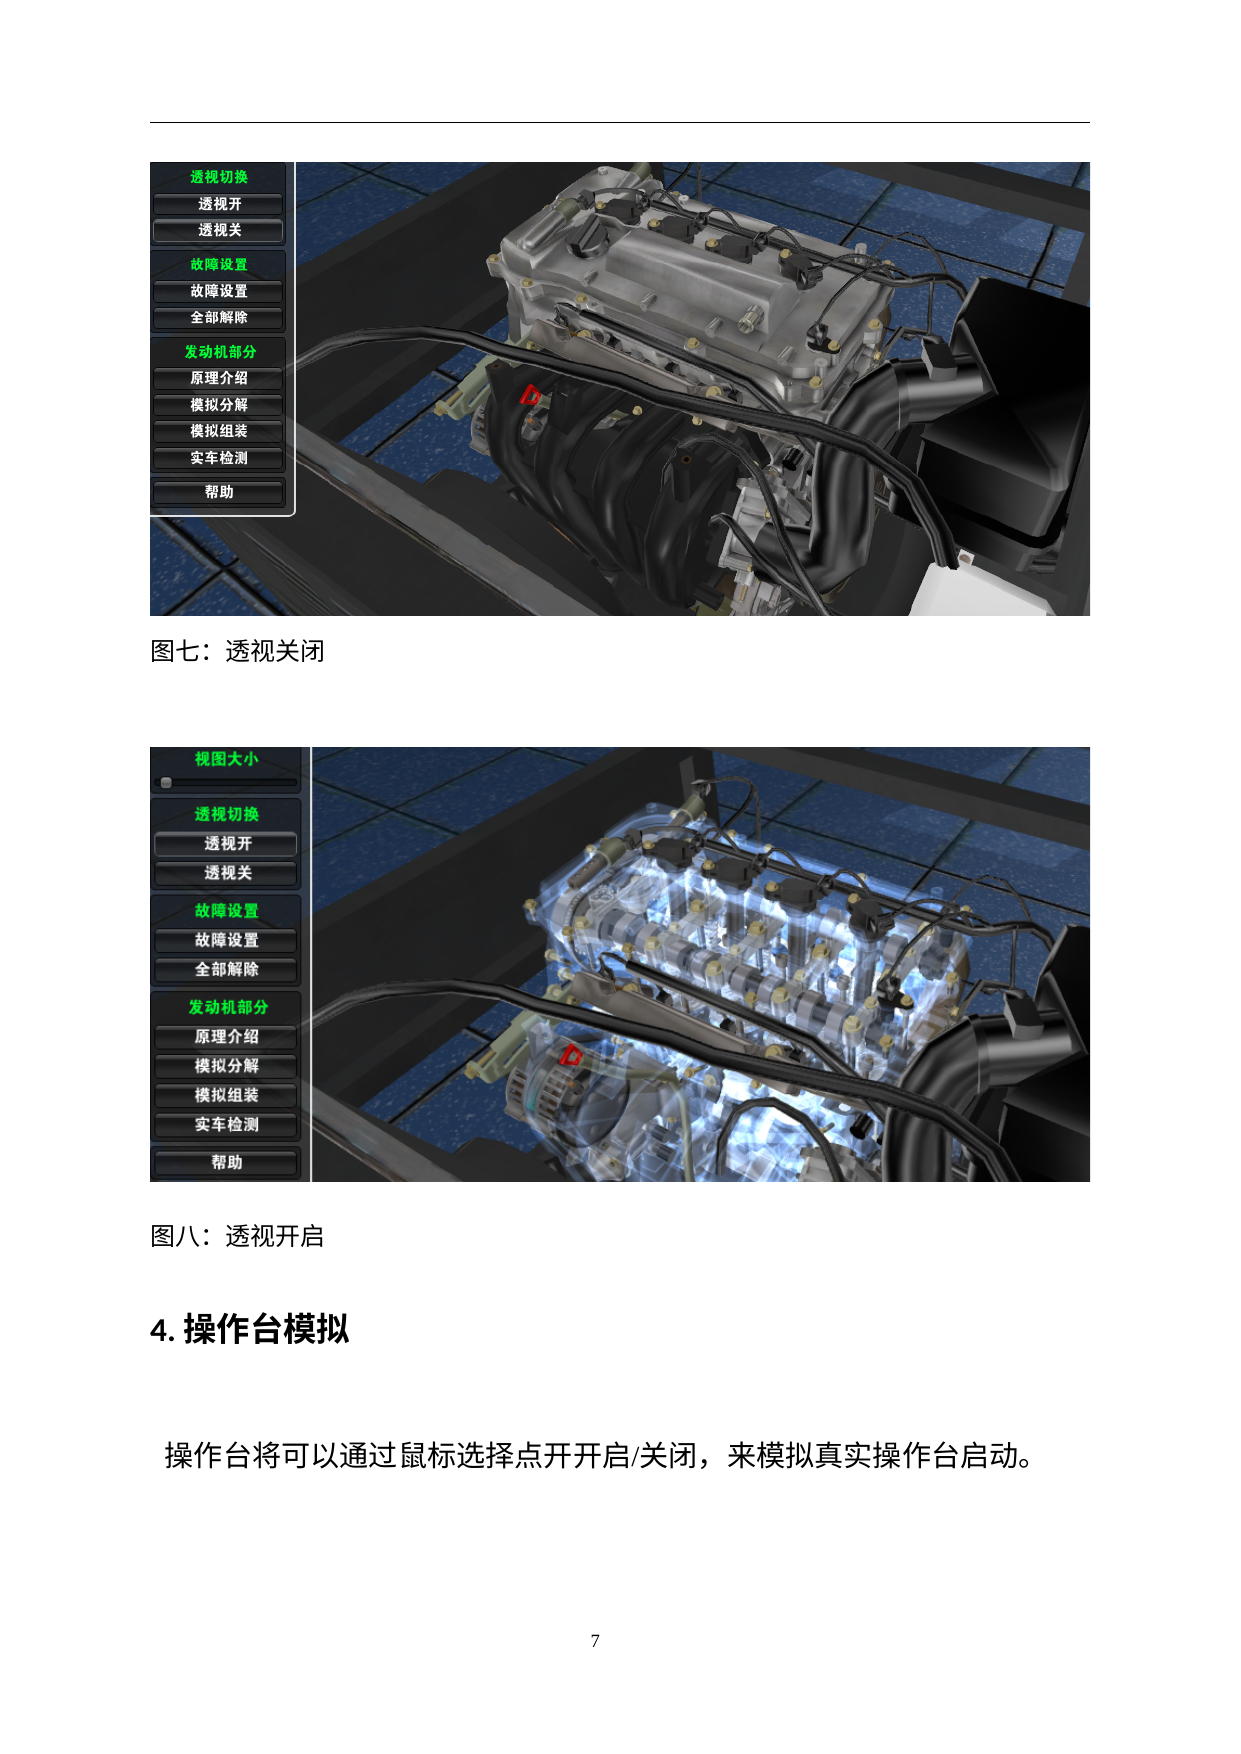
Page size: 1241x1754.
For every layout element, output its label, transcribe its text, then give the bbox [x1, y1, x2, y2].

picture [150, 162, 1091, 616]
subtitle 4. 操作台模拟 [150, 1294, 1090, 1359]
text 图八：透视开启 [150, 1202, 1090, 1267]
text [150, 1421, 1090, 1486]
text 图七：透视关闭 [150, 617, 1090, 682]
picture [150, 747, 1091, 1182]
